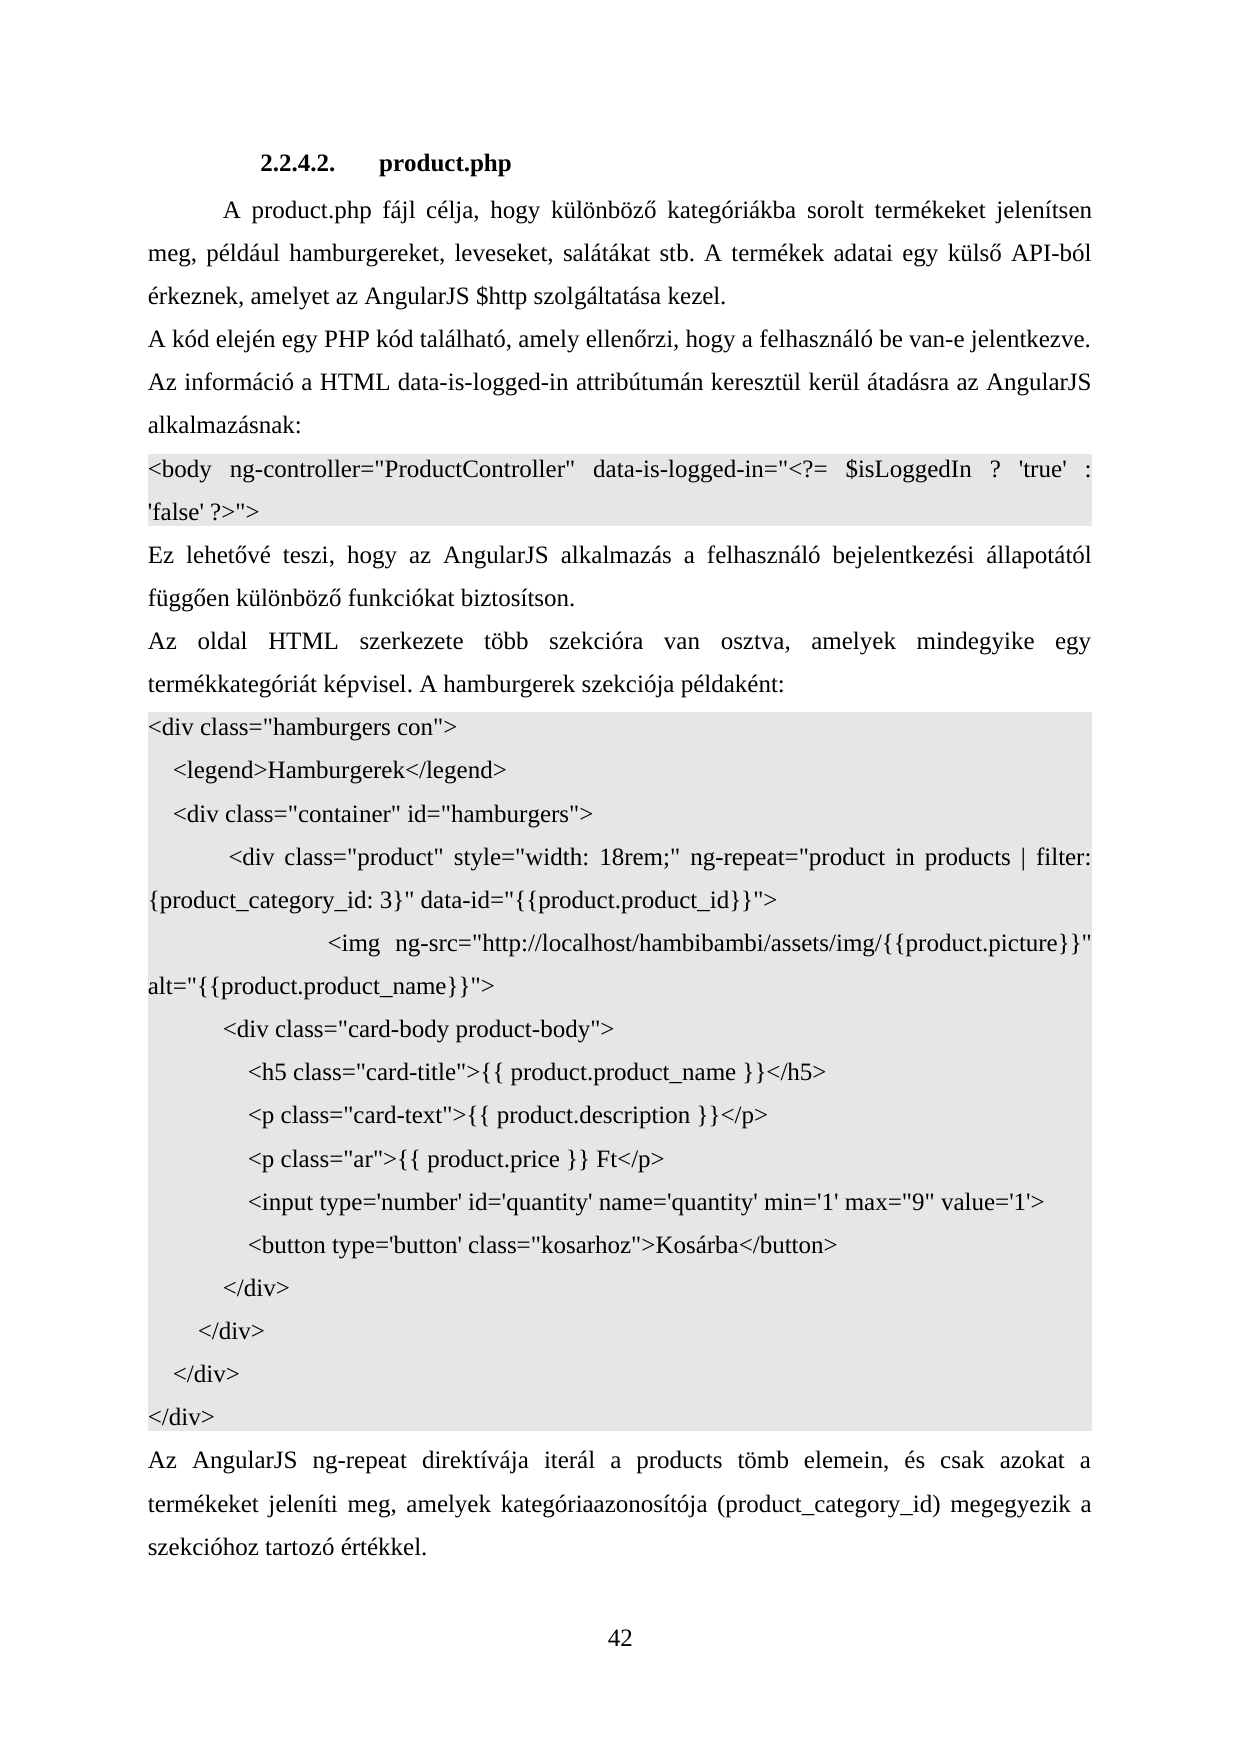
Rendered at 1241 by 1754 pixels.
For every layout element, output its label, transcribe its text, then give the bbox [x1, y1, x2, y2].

text Az AngularJS ng-repeat direktívája iterál a products tömb elemein, és csak azokat a termékeket jeleníti meg, amelyek kategóriaazonosítója (product_category_id) megegyezik a szekcióhoz tartozó értékkel. [148, 1446, 1092, 1561]
text A product.php fájl célja, hogy különböző kategóriákba sorolt termékeket jelenítsen meg, például hamburgereket, leveseket, salátákat stb. A termékek adatai egy külső API-ból érkeznek, amelyet az AngularJS $http szolgáltatása kezel. [148, 195, 1092, 310]
text <button type='button' class="kosarhoz">Kosárba</button> [148, 1230, 1092, 1259]
text </div> [148, 1273, 1092, 1302]
text </div> [148, 1316, 1092, 1345]
text <div class="container" id="hamburgers"> [148, 799, 1092, 827]
text <img ng-src="http://localhost/hambibambi/assets/img/{{product.picture}}" alt="{{product.product_name}}"> [148, 928, 1092, 1000]
text Az oldal HTML szerkezete több szekcióra van osztva, amelyek mindegyike egy termékkategóriát képvisel. A hamburgerek szekciója példaként: [148, 626, 1092, 698]
text <div class="product" style="width: 18rem;" ng-repeat="product in products | filter:{product_category_id: 3}" data-id="{{product.product_id}}"> [148, 842, 1092, 914]
text <p class="card-text">{{ product.description }}</p> [148, 1101, 1092, 1129]
text A kód elején egy PHP kód található, amely ellenőrzi, hogy a felhasználó be van-e jelentkezve. [148, 324, 1092, 353]
text <div class="card-body product-body"> [148, 1014, 1092, 1043]
text <input type='number' id='quantity' name='quantity' min='1' max="9" value='1'> [148, 1187, 1092, 1216]
text <h5 class="card-title">{{ product.product_name }}</h5> [148, 1057, 1092, 1086]
text Ez lehetővé teszi, hogy az AngularJS alkalmazás a felhasználó bejelentkezési állapotától függően különböző funkciókat biztosítson. [148, 540, 1092, 612]
text </div> [148, 1402, 1092, 1431]
text <body ng-controller="ProductController" data-is-logged-in="<?= $isLoggedIn ? 'true' : 'false' ?>"> [148, 454, 1092, 526]
text <legend>Hamburgerek</legend> [148, 756, 1092, 784]
subtitle product.php [260, 148, 1092, 176]
text Az információ a HTML data-is-logged-in attribútumán keresztül kerül átadásra az AngularJS alkalmazásnak: [148, 367, 1092, 439]
text <p class="ar">{{ product.price }} Ft</p> [148, 1144, 1092, 1172]
text </div> [148, 1359, 1092, 1388]
text <div class="hamburgers con"> [148, 712, 1092, 741]
